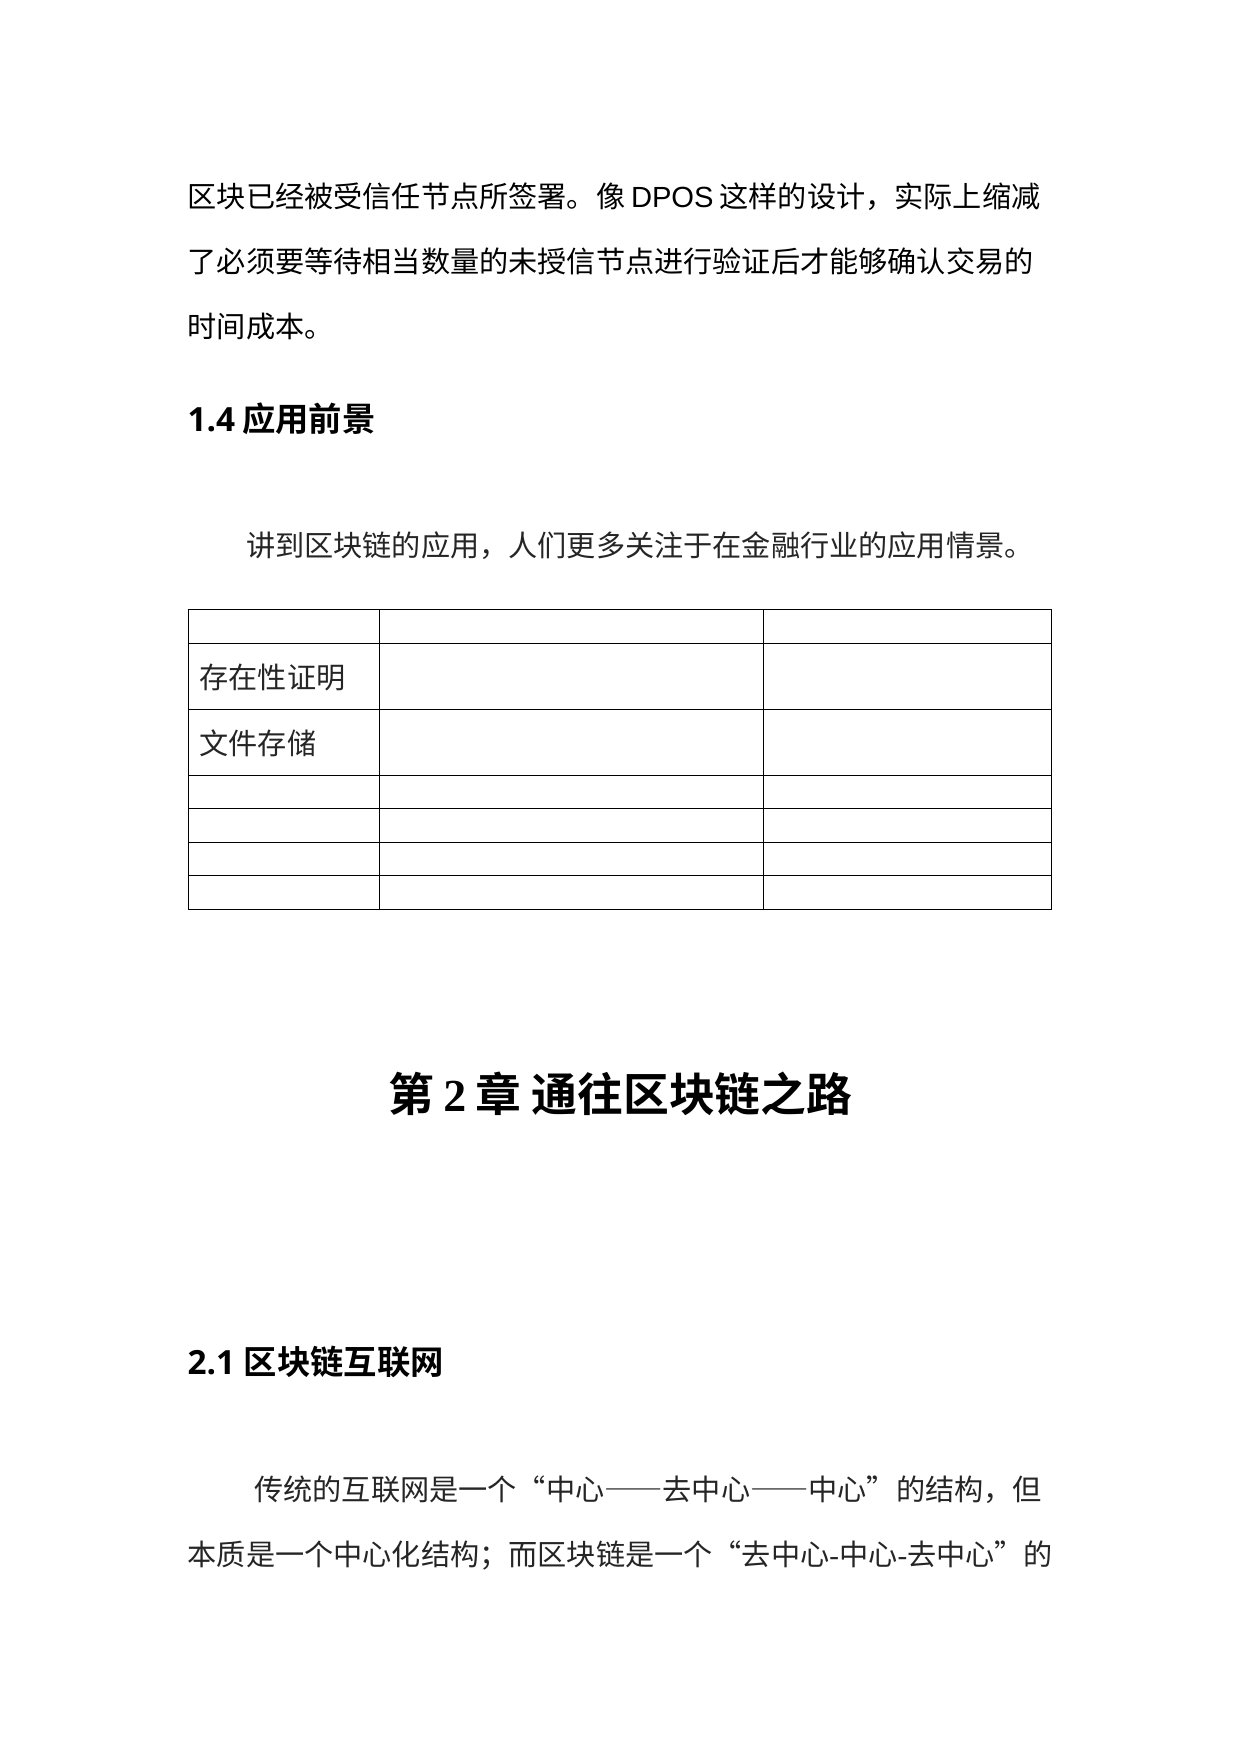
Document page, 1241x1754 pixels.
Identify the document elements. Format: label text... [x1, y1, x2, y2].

table_cell [380, 776, 763, 808]
subtitle 2.1 区块链互联网 [187, 1328, 1053, 1393]
table_cell [189, 776, 379, 808]
table_cell [764, 710, 1051, 774]
text 讲到区块链的应用，人们更多关注于在金融行业的应用情景。 [187, 511, 1053, 576]
table_cell [764, 876, 1051, 909]
table_cell [764, 809, 1051, 842]
subtitle 第2章 通往区块链之路 [187, 1043, 1053, 1140]
table_cell [764, 843, 1051, 875]
table_header [189, 610, 379, 642]
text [187, 1455, 1053, 1585]
table_cell [380, 710, 763, 774]
table_cell [380, 809, 763, 842]
table_cell 文件存储 [189, 710, 379, 774]
table_cell [189, 876, 379, 909]
table_cell [380, 843, 763, 875]
table_cell [380, 876, 763, 909]
table_cell 存在性证明 [189, 644, 379, 708]
table_cell [189, 843, 379, 875]
subtitle 1.4应用前景 [187, 384, 1053, 449]
table_cell [380, 644, 763, 708]
table_cell [764, 776, 1051, 808]
table_header [764, 610, 1051, 642]
table_header [380, 610, 763, 642]
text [187, 162, 1053, 357]
table_cell [764, 644, 1051, 708]
table_cell [189, 809, 379, 842]
